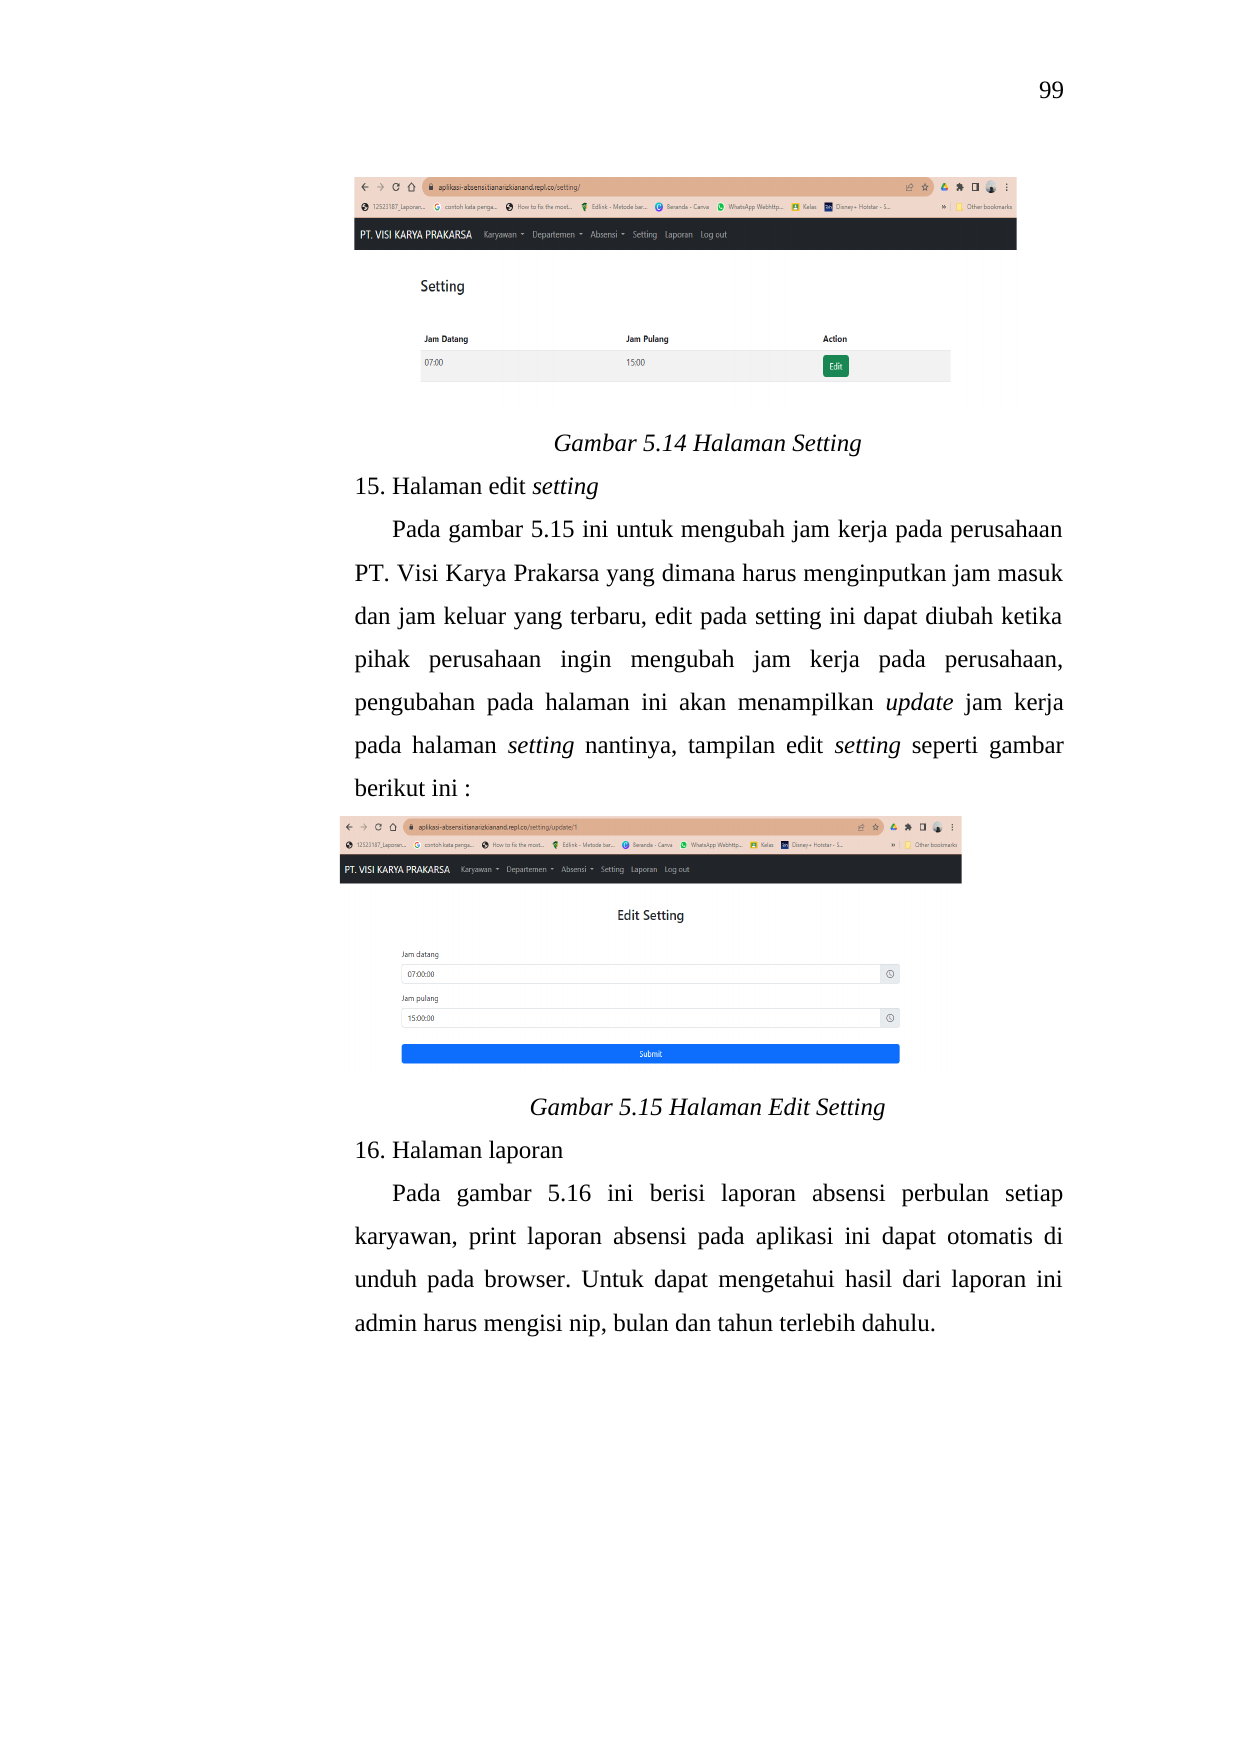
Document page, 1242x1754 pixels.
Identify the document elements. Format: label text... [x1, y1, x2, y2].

text Gambar 5.14 Halaman Setting [353, 428, 1064, 457]
list Halaman edit setting [354, 471, 1064, 500]
list Pada gambar 5.15 ini untuk mengubah jam kerja pada perusahaan PT. Visi Karya Prakarsa yang dimana harus menginputkan jam masuk dan jam keluar yang terbaru, edit pada setting ini dapat diubah ketika pihak perusahaan ingin mengubah jam kerja pada perusahaan, pengubahan pada halaman ini akan menampilkan update jam kerja pada halaman setting nantinya, tampilan edit setting seperti gambar berikut ini : [354, 514, 1064, 802]
list Halaman laporan [354, 1135, 1064, 1164]
picture [339, 816, 962, 1078]
text Gambar 5.15 Halaman Edit Setting [353, 1092, 1064, 1121]
list Pada gambar 5.16 ini berisi laporan absensi perbulan setiap karyawan, print laporan absensi pada aplikasi ini dapat otomatis di unduh pada browser. Untuk dapat mengetahui hasil dari laporan ini admin harus mengisi nip, bulan dan tahun terlebih dahulu. [354, 1178, 1064, 1336]
picture [354, 177, 1017, 414]
